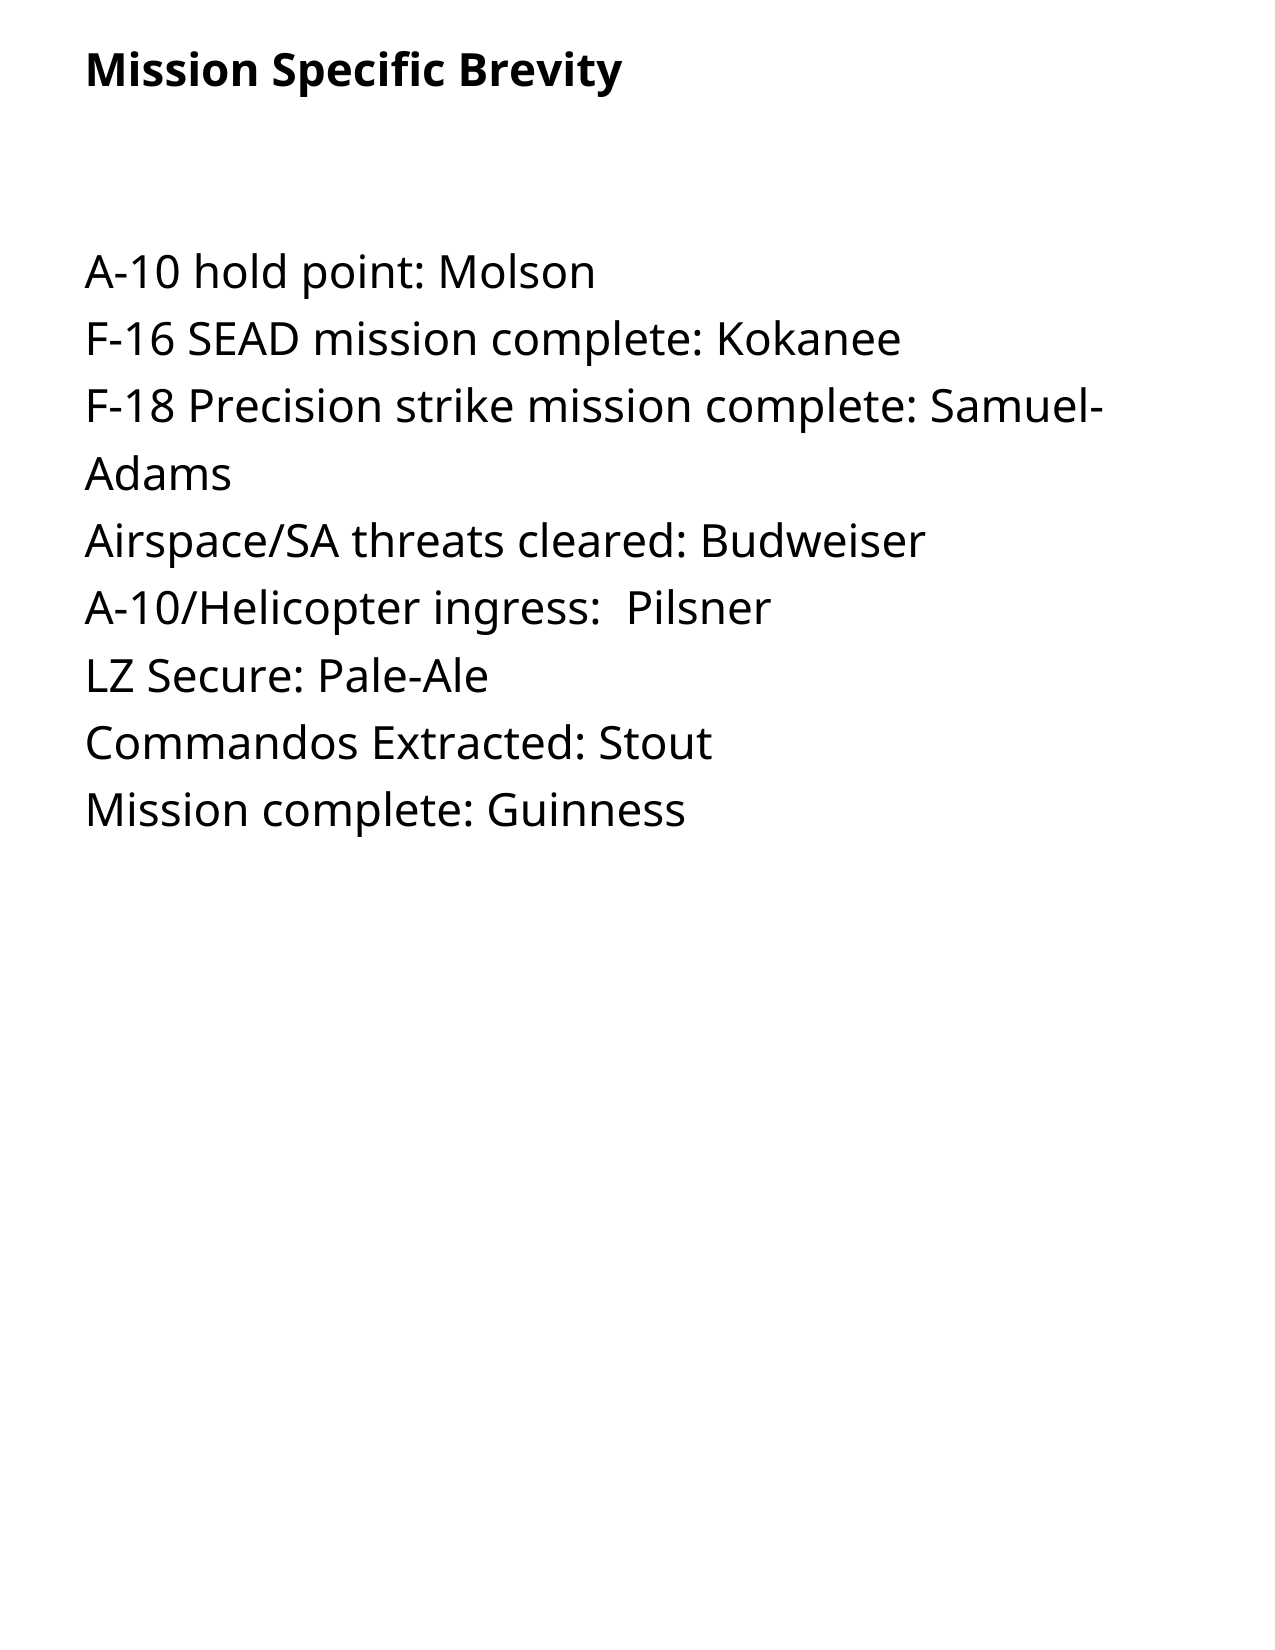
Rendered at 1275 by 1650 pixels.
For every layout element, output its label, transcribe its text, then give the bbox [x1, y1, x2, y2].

text LZ Secure: Pale-Ale [84, 643, 1125, 706]
text A-10 hold point: Molson [84, 239, 1125, 302]
text Commandos Extracted: Stout [84, 710, 1125, 773]
text F-16 SEAD mission complete: Kokanee [84, 307, 1125, 369]
text Mission Specific Brevity [84, 37, 1125, 100]
text F-18 Precision strike mission complete: Samuel-Adams [84, 374, 1125, 504]
text Airspace/SA threats cleared: Budweiser [84, 508, 1125, 571]
text A-10/Helicopter ingress: Pilsner [84, 576, 1125, 638]
text Mission complete: Guinness [84, 778, 1125, 840]
